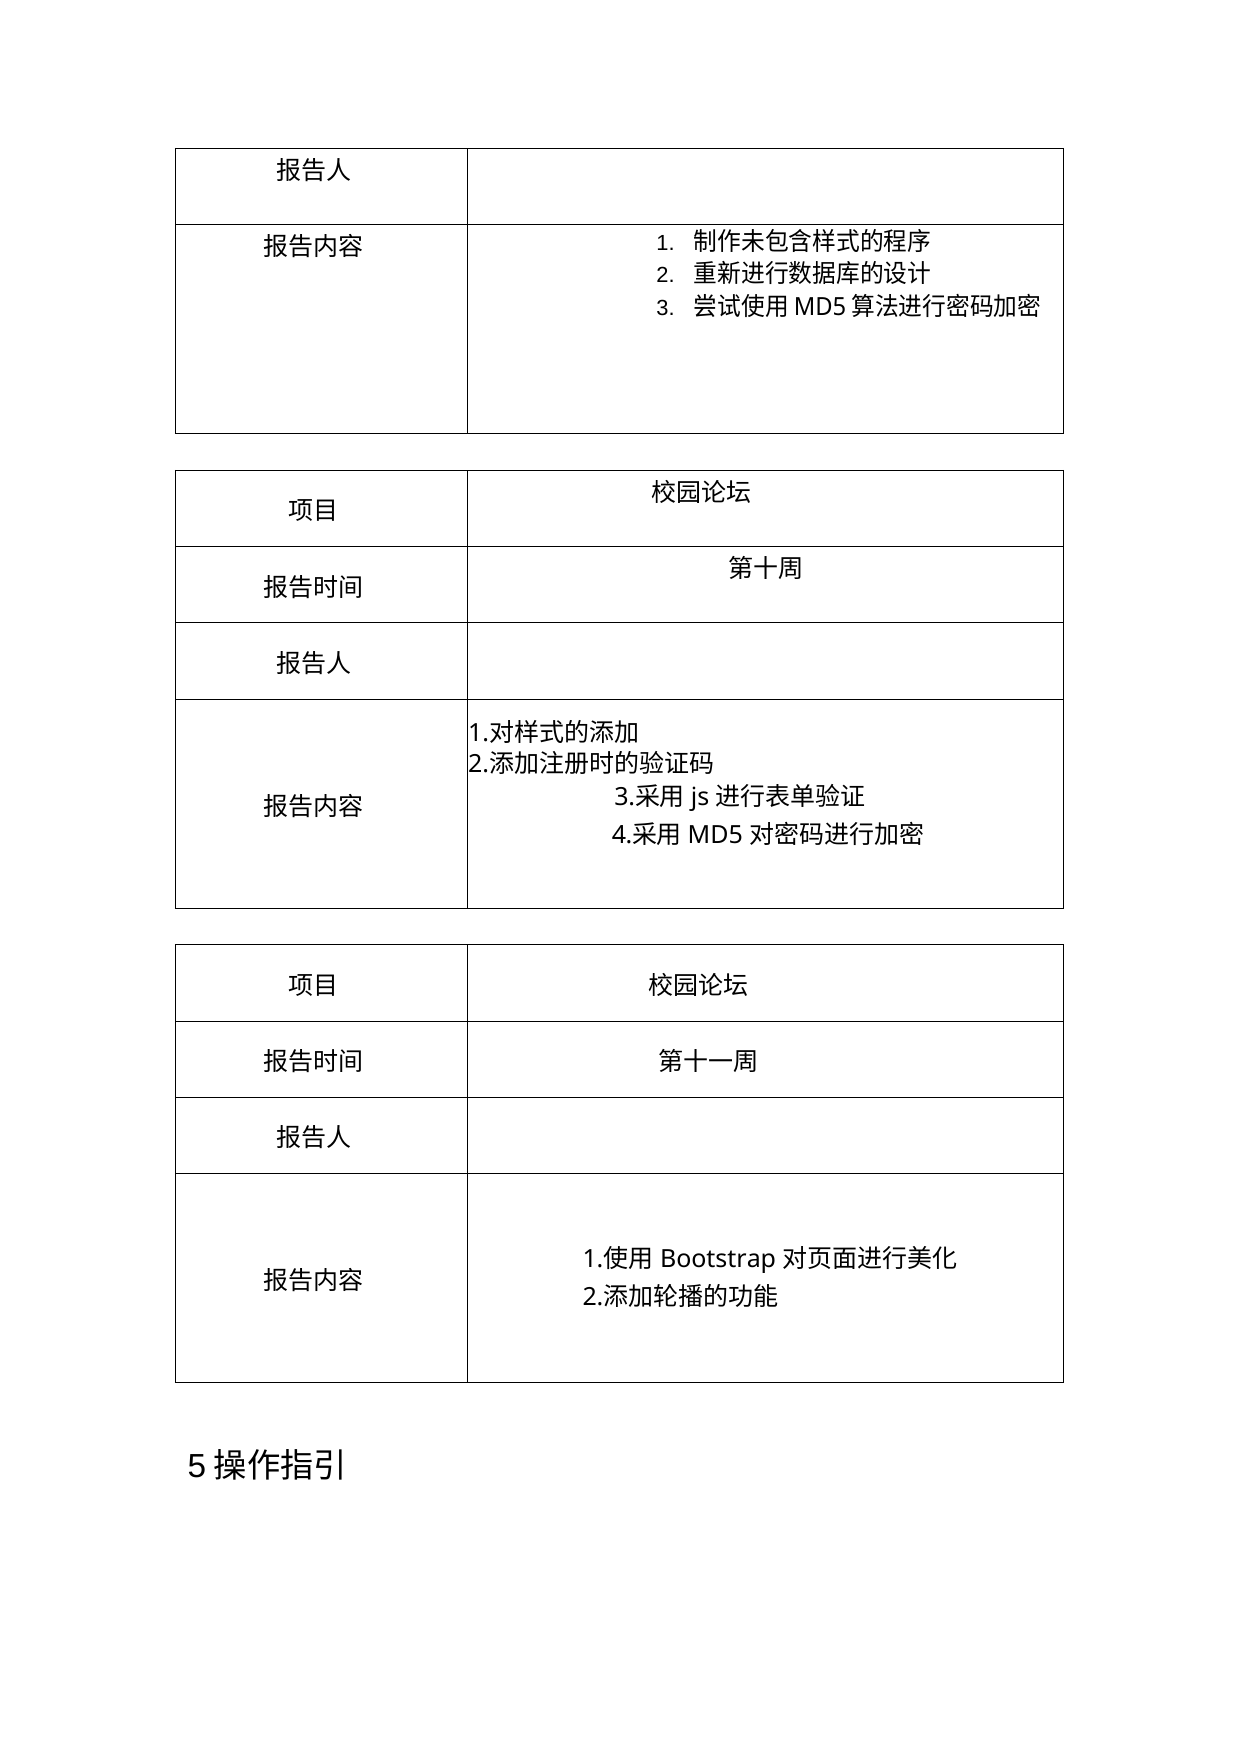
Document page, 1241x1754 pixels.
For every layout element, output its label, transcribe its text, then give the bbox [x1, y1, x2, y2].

table_header 校园论坛 [468, 471, 1063, 546]
list 操作指引 [187, 1428, 1190, 1489]
table_cell [468, 1098, 1063, 1173]
table_cell 1.使用 Bootstrap 对页面进行美化 2.添加轮播的功能 [468, 1174, 1063, 1382]
table_cell 报告内容 [176, 225, 467, 433]
table_cell 报告人 [176, 1098, 467, 1173]
table_cell 报告人 [176, 623, 467, 698]
table_cell 报告时间 [176, 1022, 467, 1097]
table_cell [468, 623, 1063, 698]
table_cell 制作未包含样式的程序 重新进行数据库的设计 尝试使用MD5算法进行密码加密 [468, 225, 1063, 433]
table_header 项目 [176, 945, 467, 1021]
table_cell 报告内容 [176, 1174, 467, 1382]
table_cell 第十一周 [468, 1022, 1063, 1097]
table_cell 1.对样式的添加 2.添加注册时的验证码 3.采用 js 进行表单验证 4.采用 MD5 对密码进行加密 [468, 700, 1063, 907]
table_header 校园论坛 [468, 945, 1063, 1021]
table_header [468, 149, 1063, 224]
table_header 报告人 [176, 149, 467, 224]
table_cell 第十周 [468, 547, 1063, 622]
table_cell 报告内容 [176, 700, 467, 907]
table_header 项目 [176, 471, 467, 546]
table_cell 报告时间 [176, 547, 467, 622]
